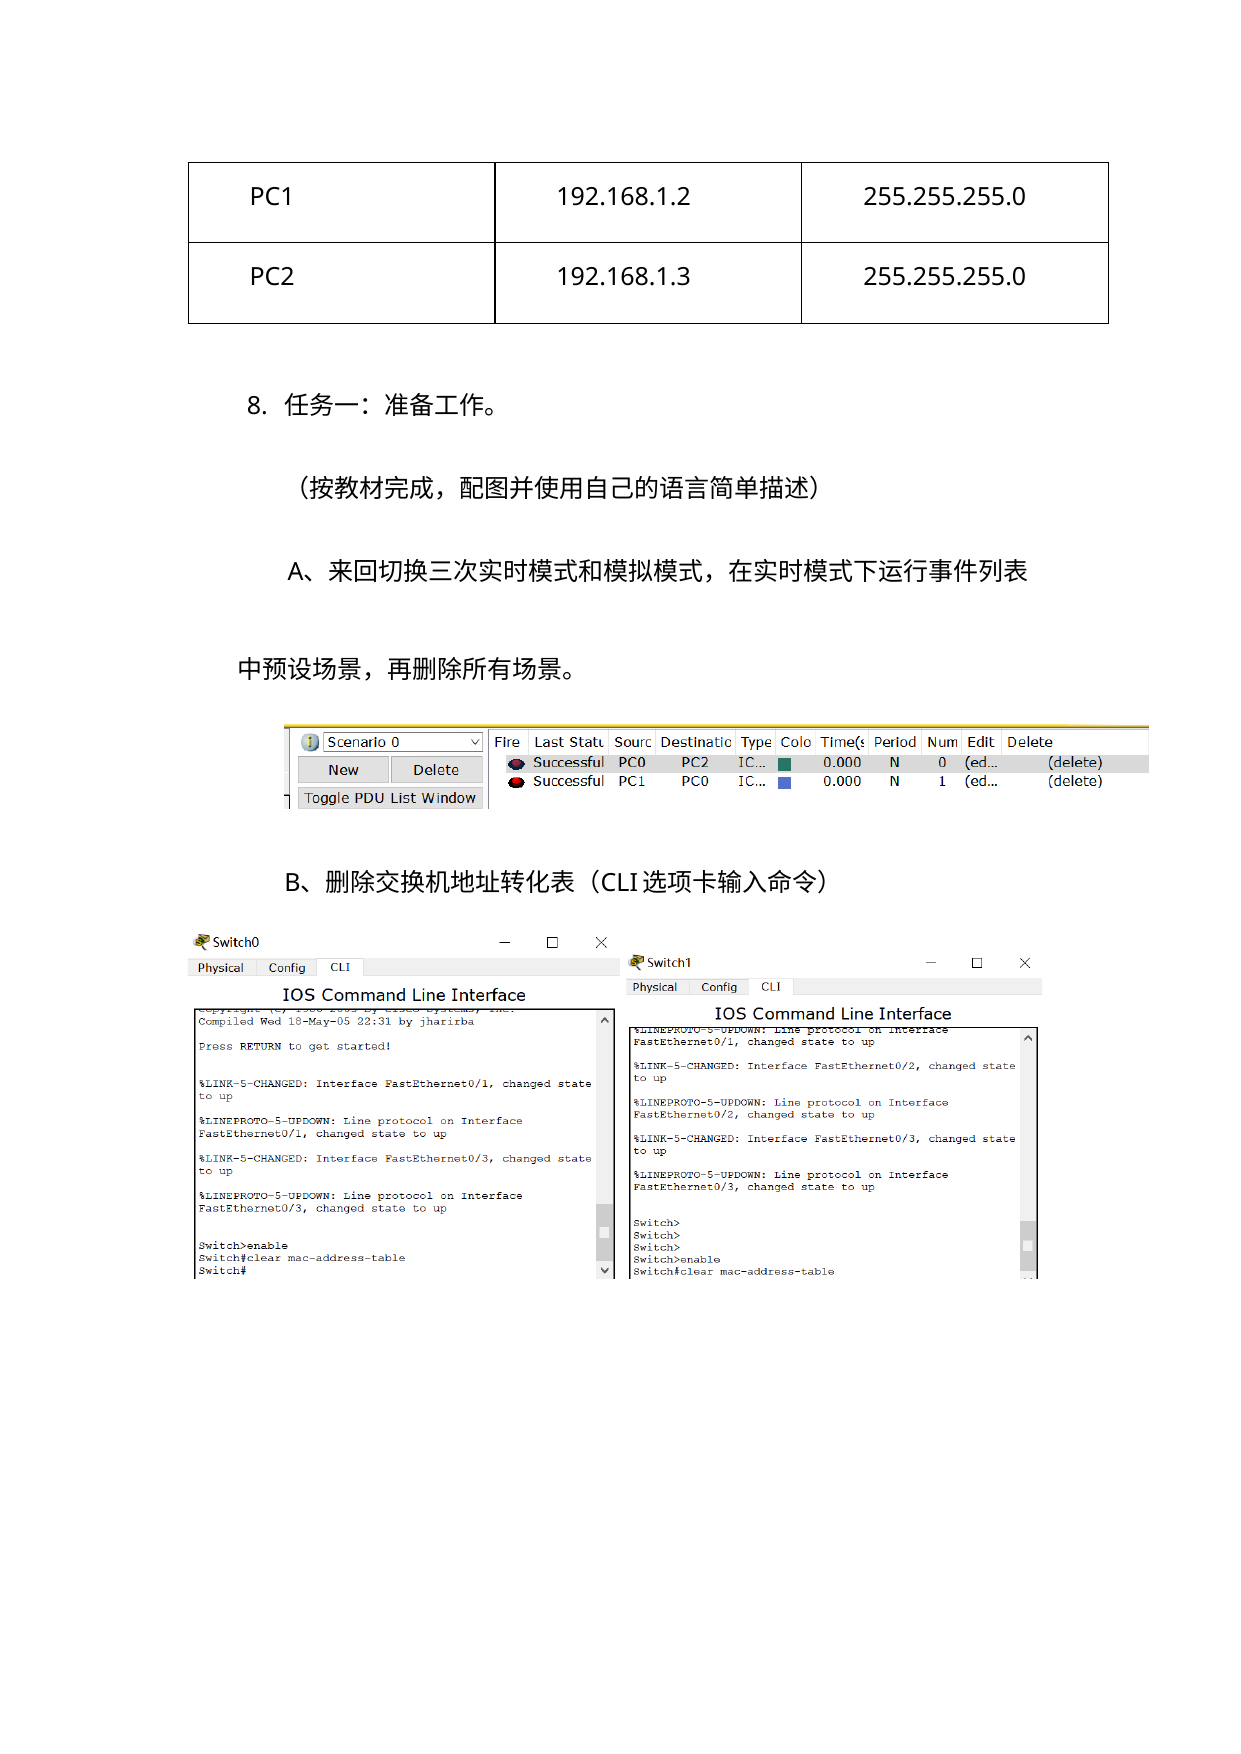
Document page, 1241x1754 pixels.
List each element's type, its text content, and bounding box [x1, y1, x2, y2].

table_cell PC1 [189, 163, 494, 242]
picture [187, 931, 620, 1279]
table_cell PC2 [189, 243, 494, 323]
list A、来回切换三次实时模式和模拟模式，在实时模式下运行事件列表中预设场景，再删除所有场景。 [237, 537, 1053, 700]
table_cell 255.255.255.0 [802, 163, 1108, 242]
picture [626, 952, 1043, 1279]
table_cell 192.168.1.2 [496, 163, 801, 242]
picture [284, 724, 1149, 809]
list 任务一：准备工作。 [247, 371, 1053, 436]
table_cell 255.255.255.0 [802, 243, 1108, 323]
list （按教材完成，配图并使用自己的语言简单描述） [284, 454, 1053, 519]
list B、删除交换机地址转化表（CLI选项卡输入命令） [284, 809, 1053, 913]
table_cell 192.168.1.3 [496, 243, 801, 323]
